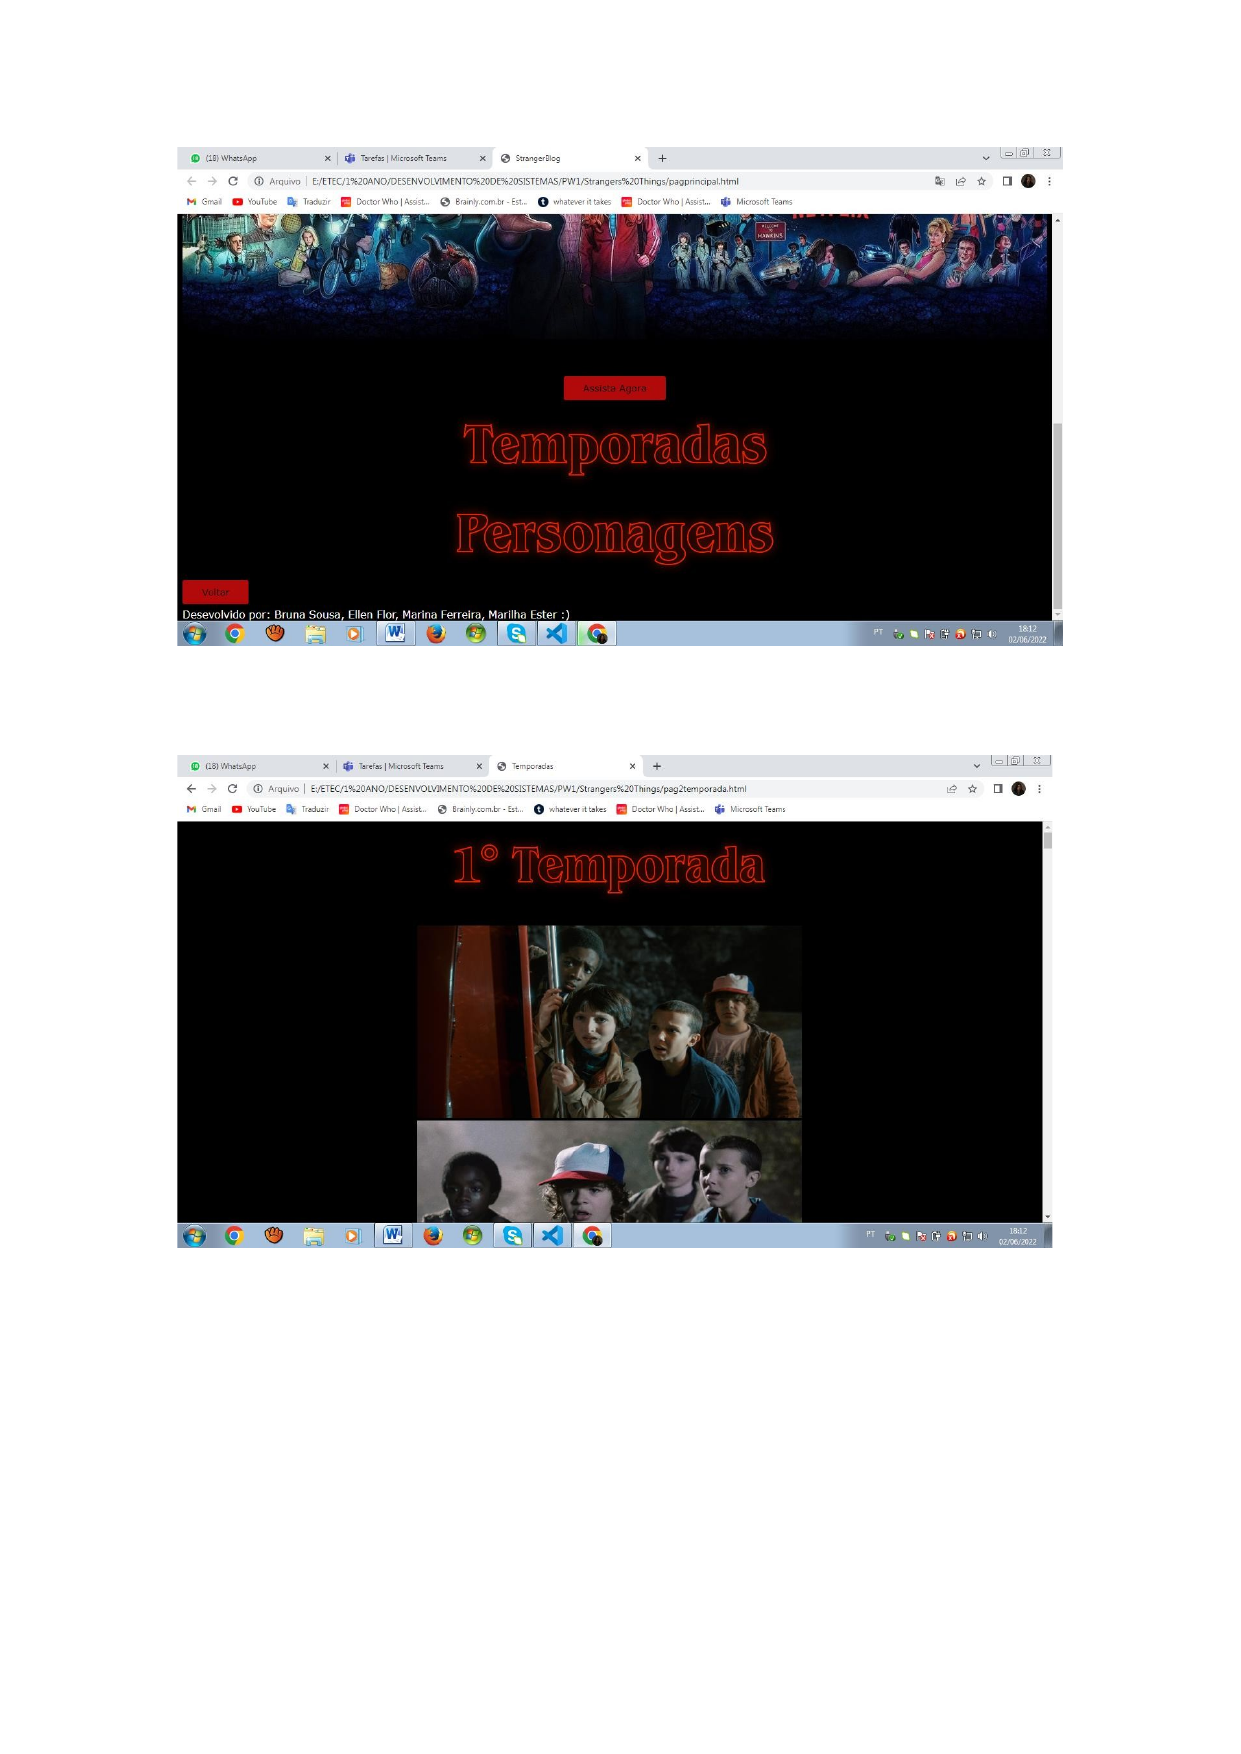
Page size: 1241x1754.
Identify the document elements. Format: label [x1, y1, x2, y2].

picture [177, 147, 1063, 646]
picture [177, 755, 1053, 1248]
